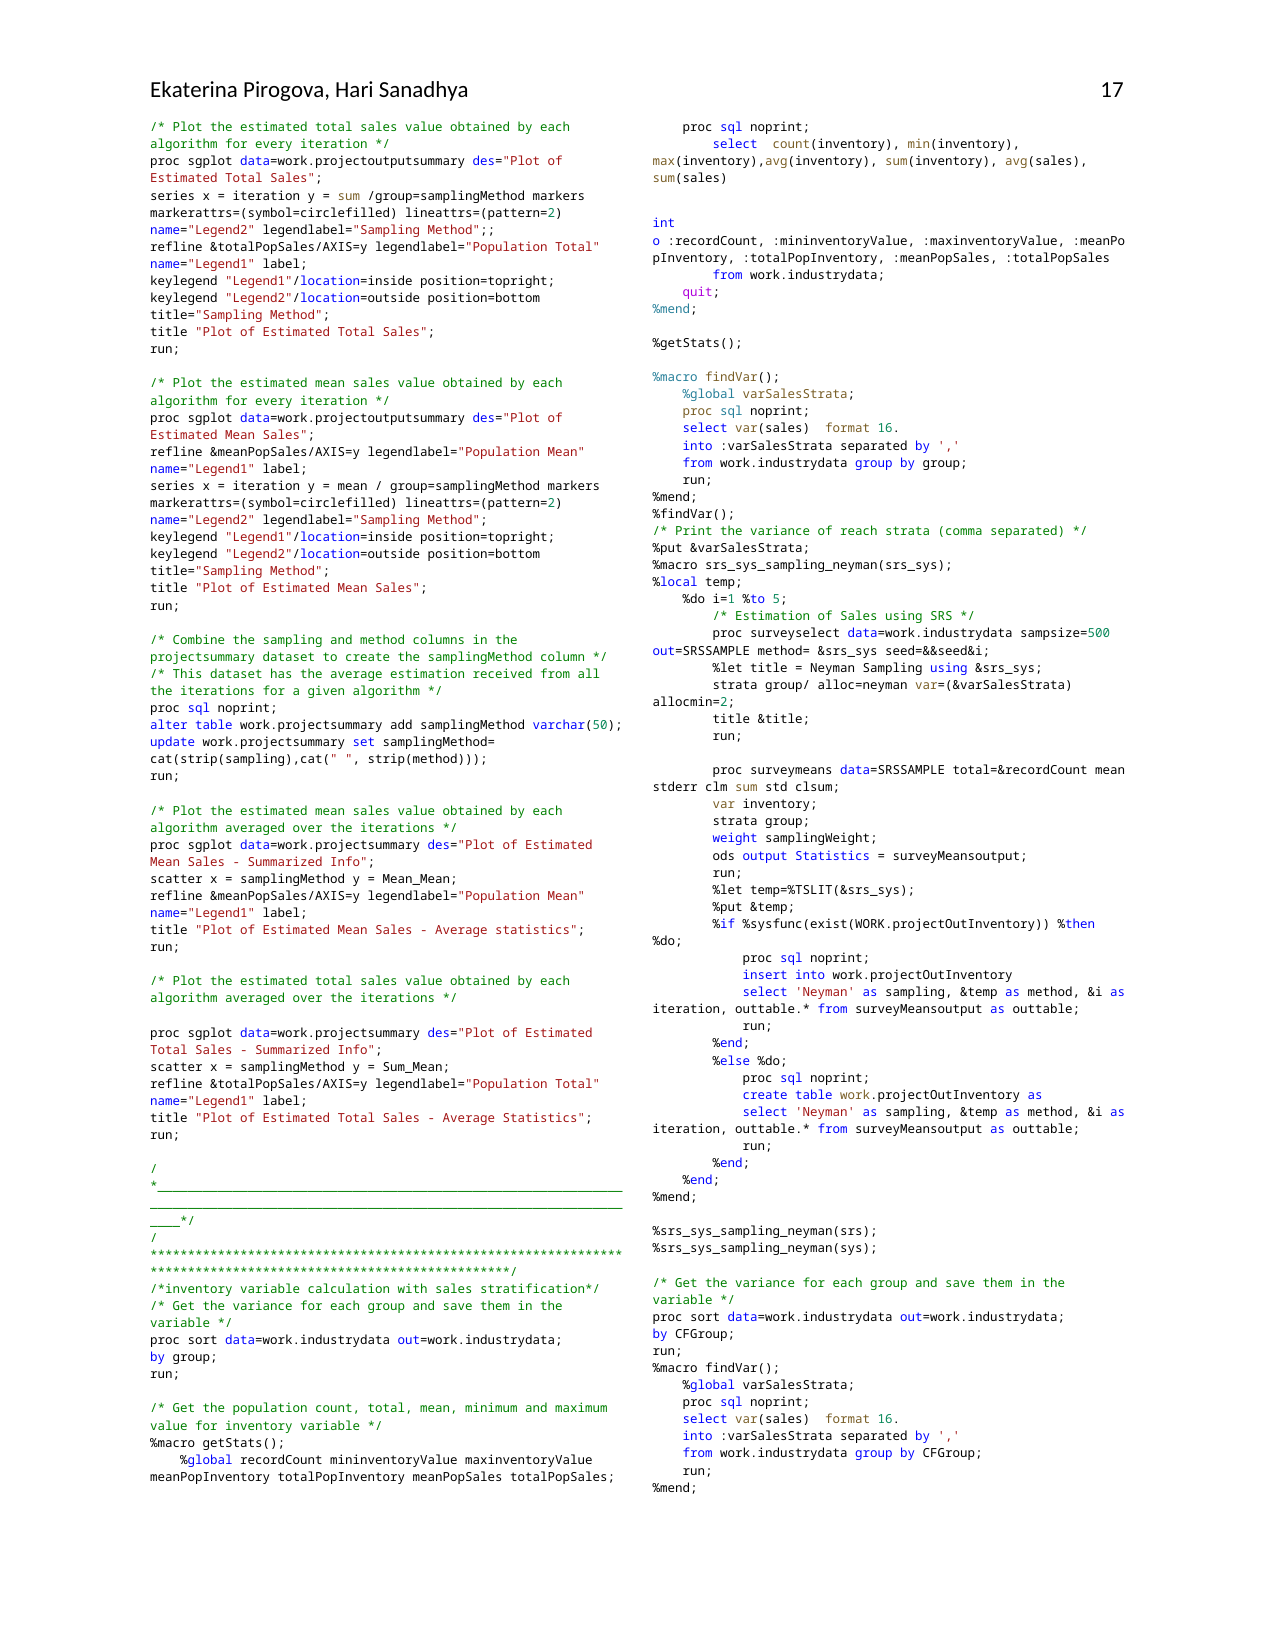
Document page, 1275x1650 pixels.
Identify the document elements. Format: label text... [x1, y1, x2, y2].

text weight samplingWeight; [652, 829, 1125, 847]
text %put &temp; [652, 898, 1125, 915]
text %macro findVar(); [652, 368, 1125, 385]
text proc sgplot data=work.projectsummary des="Plot of Estimated Mean Sales - Summarized Info"; [150, 836, 623, 870]
text select 'Neyman' as sampling, &temp as method, &i as iteration, outtable.* from surveyMeansoutput as outtable; [652, 983, 1125, 1017]
text proc sgplot data=work.projectoutputsummary des="Plot of Estimated Mean Sales"; [150, 409, 623, 443]
text run; [652, 1137, 1125, 1154]
text ods output Statistics = surveyMeansoutput; [652, 847, 1125, 864]
text proc surveyselect data=work.industrydata sampsize=500 out=SRSSAMPLE method= &srs_sys seed=&&seed&i; [652, 624, 1125, 659]
text %srs_sys_sampling_neyman(sys); [652, 1239, 1125, 1257]
text proc sort data=work.industrydata out=work.industrydata; [652, 1308, 1125, 1325]
text refline &totalPopSales/AXIS=y legendlabel="Population Total" name="Legend1" label; [150, 238, 623, 272]
text scatter x = samplingMethod y = Sum_Mean; [150, 1058, 623, 1075]
text select 'Neyman' as sampling, &temp as method, &i as iteration, outtable.* from surveyMeansoutput as outtable; [652, 1103, 1125, 1137]
text %end; [652, 1034, 1125, 1052]
text %mend; [652, 1479, 1125, 1496]
text proc surveymeans data=SRSSAMPLE total=&recordCount mean stderr clm sum std clsum; [652, 761, 1125, 795]
text update work.projectsummary set samplingMethod= cat(strip(sampling),cat(" ", strip(method))); [150, 733, 623, 767]
text proc sort data=work.industrydata out=work.industrydata; [150, 1331, 623, 1348]
text select var(sales) format 16. [652, 419, 1125, 437]
text series x = iteration y = mean / group=samplingMethod markers markerattrs=(symbol=circlefilled) lineattrs=(pattern=2) [150, 477, 623, 511]
text /* This dataset has the average estimation received from all the iterations for a given algorithm */ [150, 665, 623, 699]
text %getStats(); [652, 334, 1125, 351]
text run; [150, 938, 623, 955]
text by group; [150, 1348, 623, 1365]
text %let title = Neyman Sampling using &srs_sys; [652, 659, 1125, 676]
text into :varSalesStrata separated by ',' [652, 1427, 1125, 1444]
text title "Plot of Estimated Total Sales"; [150, 323, 623, 340]
text series x = iteration y = sum /group=samplingMethod markers markerattrs=(symbol=circlefilled) lineattrs=(pattern=2) [150, 187, 623, 221]
text %do i=1 %to 5; [652, 590, 1125, 607]
text keylegend "Legend2"/location=outside position=bottom title="Sampling Method"; [150, 289, 623, 323]
text run; [150, 767, 623, 784]
text title &title; [652, 710, 1125, 727]
text %macro srs_sys_sampling_neyman(srs_sys); [652, 556, 1125, 573]
text run; [652, 1017, 1125, 1034]
text select count(inventory), min(inventory), max(inventory),avg(inventory), sum(inventory), avg(sales), sum(sales) [652, 135, 1125, 187]
text %let temp=%TSLIT(&srs_sys); [652, 881, 1125, 898]
text %else %do; [652, 1052, 1125, 1069]
text /*inventory variable calculation with sales stratification*/ [150, 1280, 623, 1297]
text strata group; [652, 812, 1125, 829]
text from work.industrydata; [652, 266, 1125, 283]
text run; [652, 727, 1125, 744]
text proc sql noprint; [652, 118, 1125, 135]
text strata group/ alloc=neyman var=(&varSalesStrata) allocmin=2; [652, 676, 1125, 710]
text keylegend "Legend1"/location=inside position=topright; [150, 272, 623, 289]
text run; [150, 1126, 623, 1143]
text run; [150, 340, 623, 357]
text name="Legend2" legendlabel="Sampling Method"; [150, 511, 623, 528]
text /* Get the population count, total, mean, minimum and maximum value for inventory variable */ [150, 1399, 623, 1434]
text /*_________________________________________________________________________________________________________________________________*/ [150, 1209, 623, 1229]
text title "Plot of Estimated Total Sales - Average Statistics"; [150, 1109, 623, 1126]
text /* Get the variance for each group and save them in the variable */ [652, 1274, 1125, 1308]
text select var(sales) format 16. [652, 1410, 1125, 1427]
text /* Print the variance of reach strata (comma separated) */ [652, 522, 1125, 539]
text create table work.projectOutInventory as [652, 1086, 1125, 1103]
text proc sgplot data=work.projectoutputsummary des="Plot of Estimated Total Sales"; [150, 152, 623, 187]
text proc sql noprint; [652, 1393, 1125, 1410]
text scatter x = samplingMethod y = Mean_Mean; [150, 870, 623, 887]
text from work.industrydata group by group; [652, 454, 1125, 471]
text %macro findVar(); [652, 1359, 1125, 1376]
text refline &meanPopSales/AXIS=y legendlabel="Population Mean" name="Legend1" label; [150, 443, 623, 477]
text run; [150, 1365, 623, 1382]
text %mend; [652, 300, 1125, 317]
text %end; [652, 1154, 1125, 1171]
text keylegend "Legend2"/location=outside position=bottom title="Sampling Method"; [150, 545, 623, 579]
text alter table work.projectsummary add samplingMethod varchar(50); [150, 716, 623, 733]
text %end; [652, 1171, 1125, 1188]
text proc sql noprint; [150, 699, 623, 716]
text proc sql noprint; [652, 949, 1125, 966]
text from work.industrydata group by CFGroup; [652, 1444, 1125, 1462]
text /*_________________________________________________________________________________________________________________________________*/ [150, 1160, 623, 1208]
text %put &varSalesStrata; [652, 539, 1125, 556]
text %findVar(); [652, 505, 1125, 522]
text into :recordCount, :mininventoryValue, :maxinventoryValue, :meanPopInventory, :totalPopInventory, :meanPopSales, :totalPopSales [652, 187, 1125, 266]
text %macro getStats(); [150, 1434, 623, 1451]
text proc sql noprint; [652, 402, 1125, 419]
text name="Legend2" legendlabel="Sampling Method";; [150, 221, 623, 238]
text title "Plot of Estimated Mean Sales"; [150, 579, 623, 597]
text title "Plot of Estimated Mean Sales - Average statistics"; [150, 921, 623, 938]
text /* Plot the estimated total sales value obtained by each algorithm for every iteration */ [150, 118, 623, 152]
text insert into work.projectOutInventory [652, 966, 1125, 983]
text run; [652, 864, 1125, 881]
text %global varSalesStrata; [652, 1376, 1125, 1393]
text %global varSalesStrata; [652, 385, 1125, 402]
text run; [652, 1342, 1125, 1359]
text quit; [652, 283, 1125, 300]
text %srs_sys_sampling_neyman(srs); [652, 1222, 1125, 1239]
text /* Get the variance for each group and save them in the variable */ [150, 1297, 623, 1331]
text into :varSalesStrata separated by ',' [652, 437, 1125, 454]
text run; [652, 1462, 1125, 1479]
text /* Plot the estimated total sales value obtained by each algorithm averaged over the iterations */ [150, 972, 623, 1007]
text /* Plot the estimated mean sales value obtained by each algorithm averaged over the iterations */ [150, 802, 623, 836]
text /* Combine the sampling and method columns in the projectsummary dataset to create the samplingMethod column */ [150, 631, 623, 665]
text run; [150, 597, 623, 614]
text by CFGroup; [652, 1325, 1125, 1342]
text /***************************************************************************************************************/ [150, 1229, 623, 1280]
text refline &totalPopSales/AXIS=y legendlabel="Population Total" name="Legend1" label; [150, 1075, 623, 1109]
text %if %sysfunc(exist(WORK.projectOutInventory)) %then %do; [652, 915, 1125, 949]
text proc sql noprint; [652, 1069, 1125, 1086]
text %mend; [652, 488, 1125, 505]
text /* Estimation of Sales using SRS */ [652, 607, 1125, 624]
text %local temp; [652, 573, 1125, 590]
text keylegend "Legend1"/location=inside position=topright; [150, 528, 623, 545]
text refline &meanPopSales/AXIS=y legendlabel="Population Mean" name="Legend1" label; [150, 887, 623, 921]
text proc sgplot data=work.projectsummary des="Plot of Estimated Total Sales - Summarized Info"; [150, 1024, 623, 1058]
text %global recordCount mininventoryValue maxinventoryValue meanPopInventory totalPopInventory meanPopSales totalPopSales; [150, 1451, 623, 1485]
text run; [652, 471, 1125, 488]
text %mend; [652, 1188, 1125, 1205]
text /* Plot the estimated mean sales value obtained by each algorithm for every iteration */ [150, 374, 623, 409]
text var inventory; [652, 795, 1125, 812]
